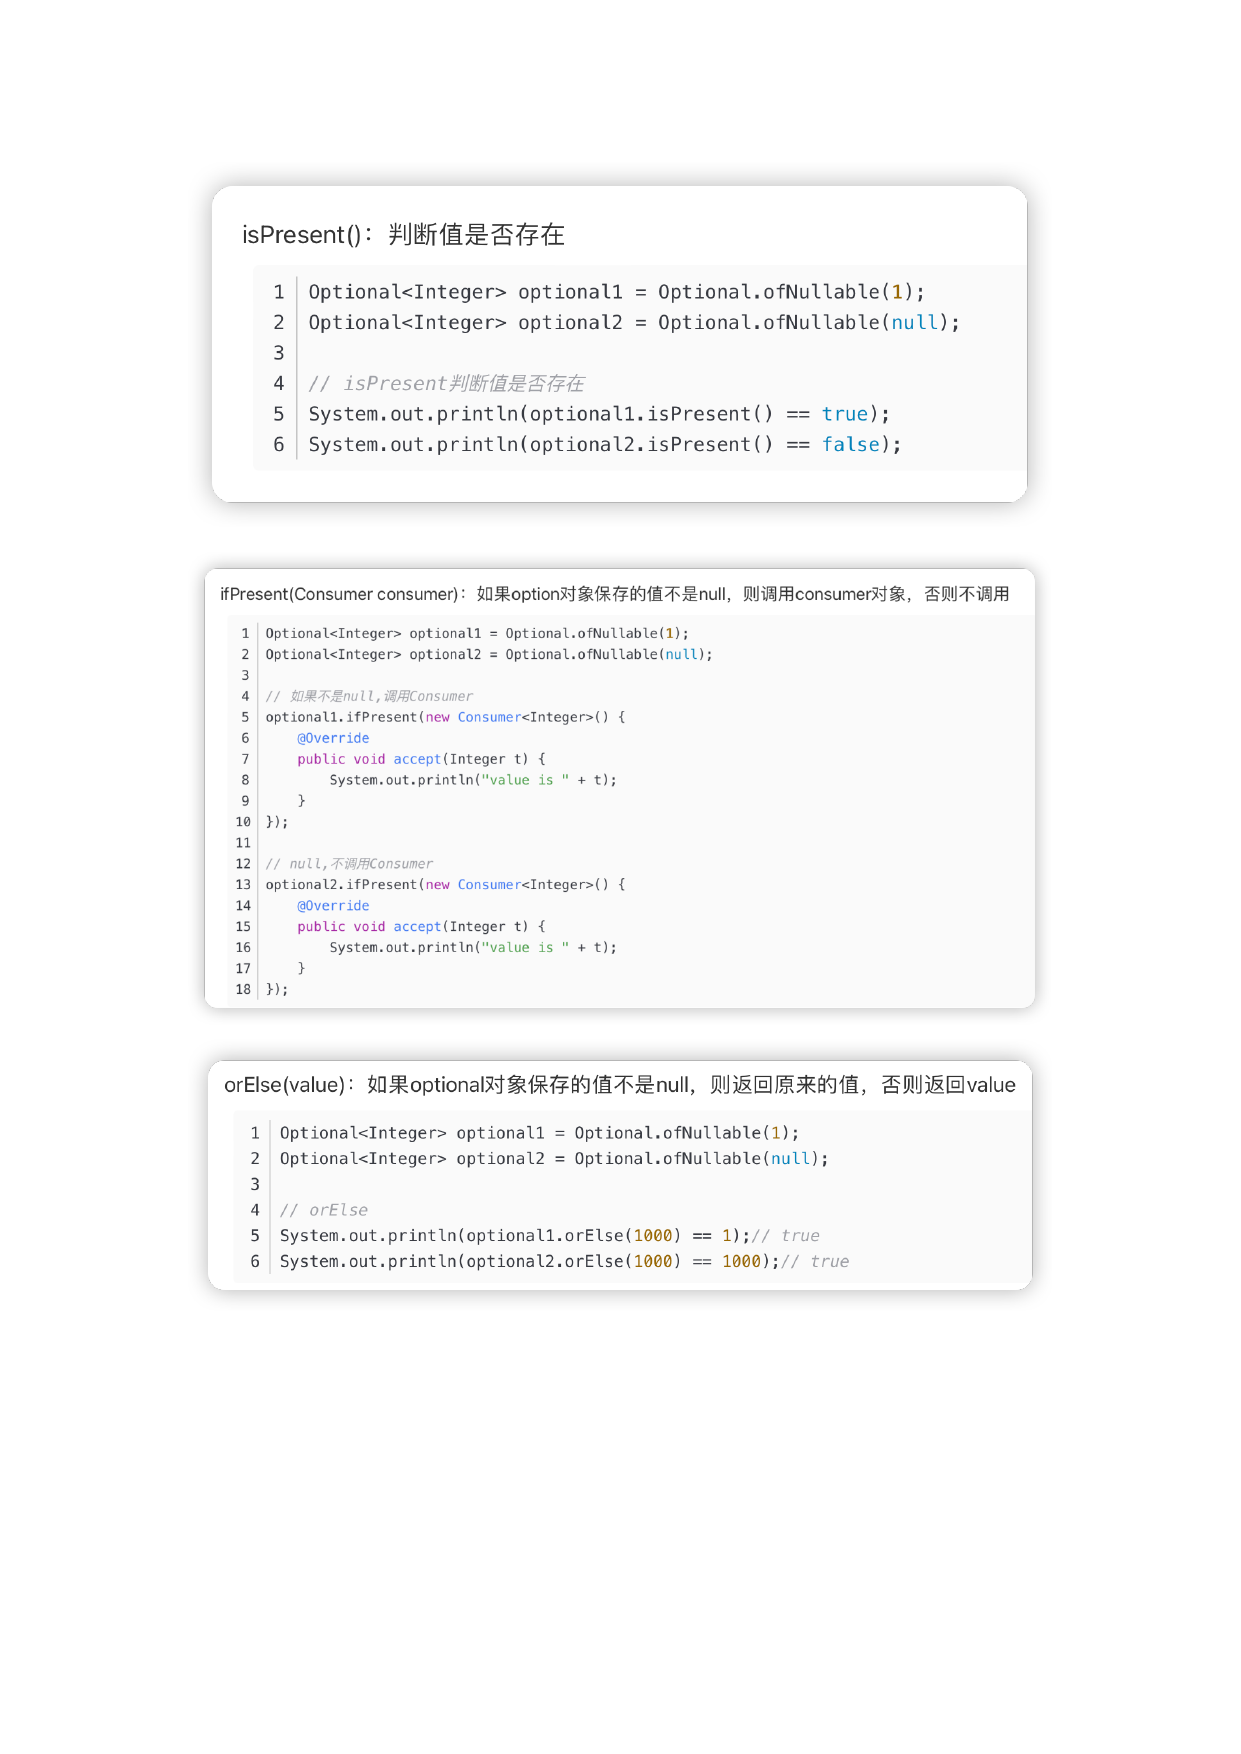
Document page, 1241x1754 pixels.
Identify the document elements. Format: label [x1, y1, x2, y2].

picture [187, 1039, 1053, 1311]
picture [187, 162, 1052, 527]
picture [187, 552, 1052, 1025]
